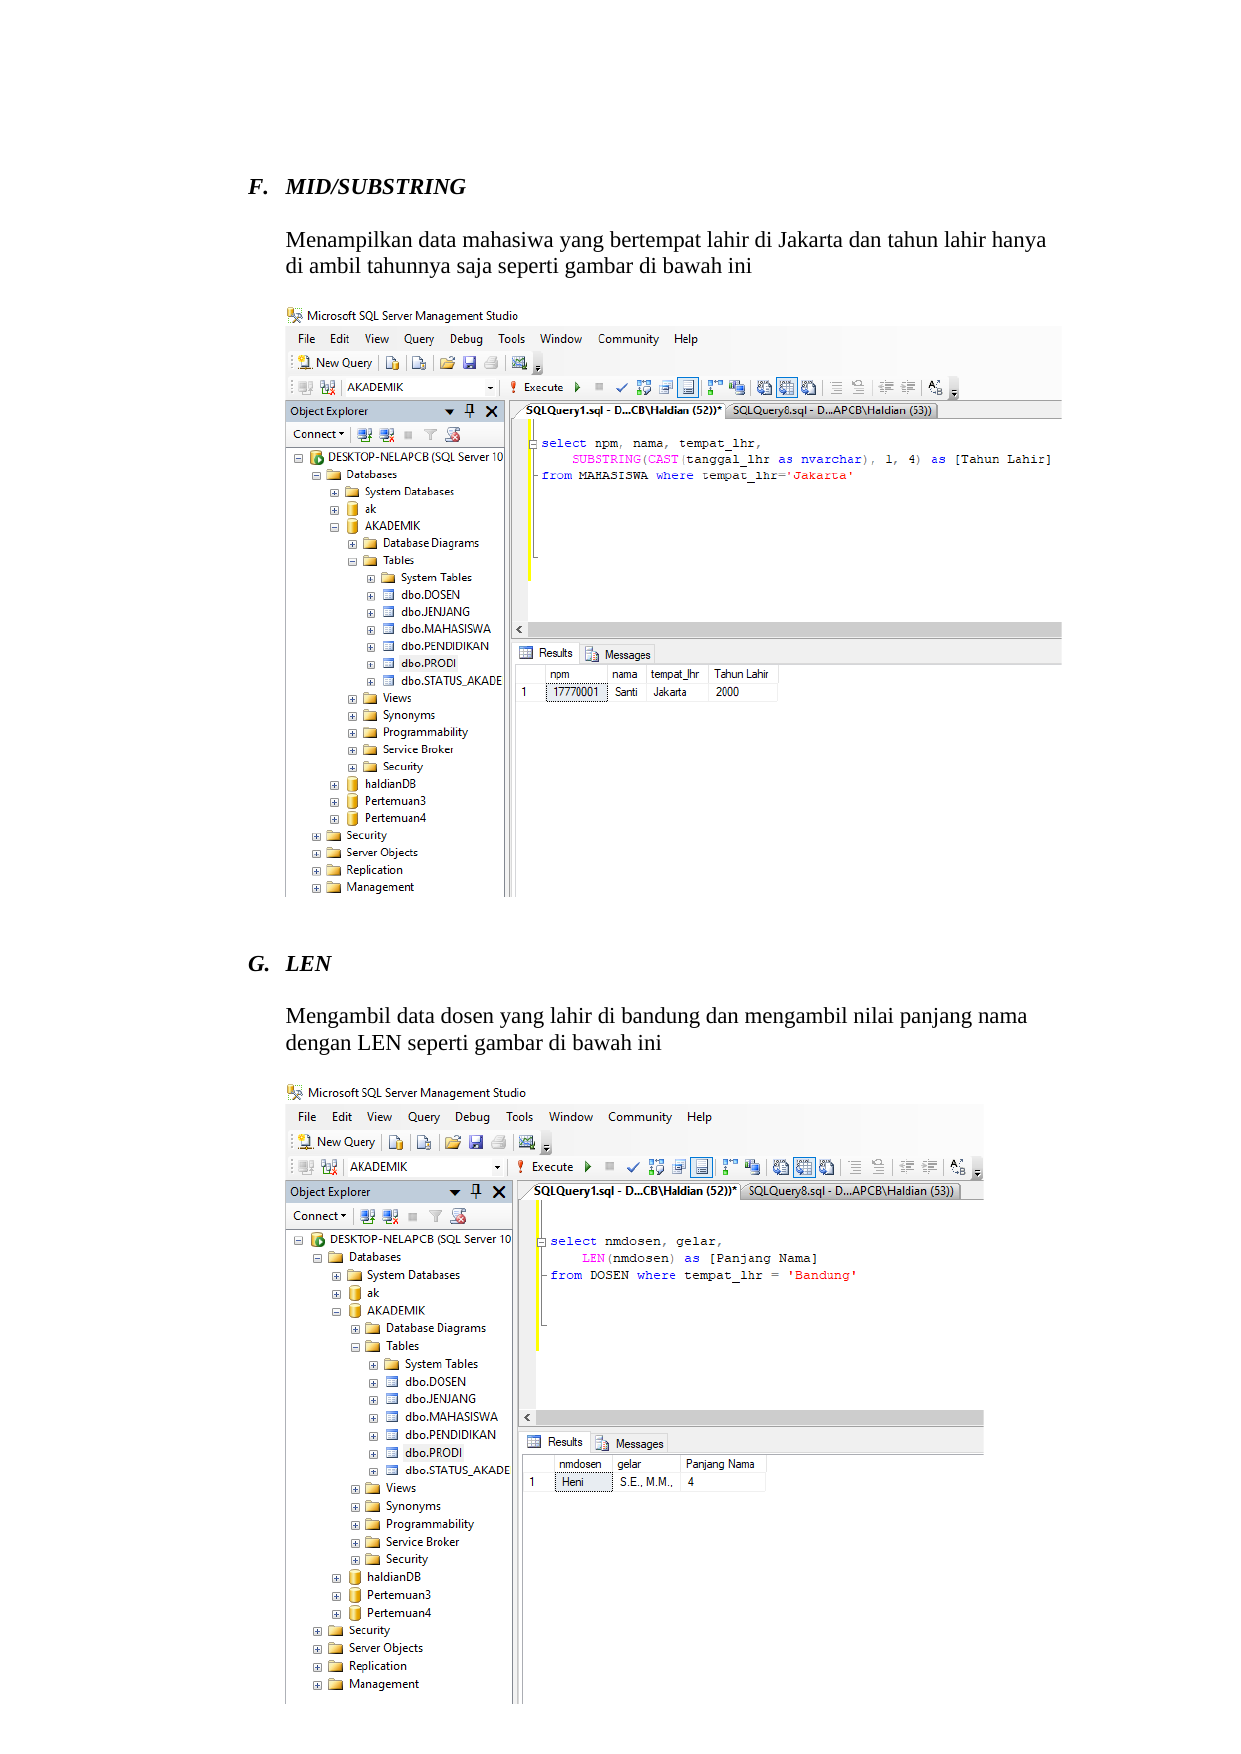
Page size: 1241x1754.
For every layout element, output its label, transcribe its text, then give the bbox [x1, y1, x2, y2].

picture [285, 1081, 984, 1704]
list MID/SUBSTRING [248, 173, 1065, 199]
picture [285, 304, 1062, 897]
list Mengambil data dosen yang lahir di bandung dan mengambil nilai panjang nama dengan LEN seperti gambar di bawah ini [285, 1002, 1065, 1055]
list LEN [248, 950, 1065, 976]
list Menampilkan data mahasiwa yang bertempat lahir di Jakarta dan tahun lahir hanya di ambil tahunnya saja seperti gambar di bawah ini [285, 226, 1065, 278]
